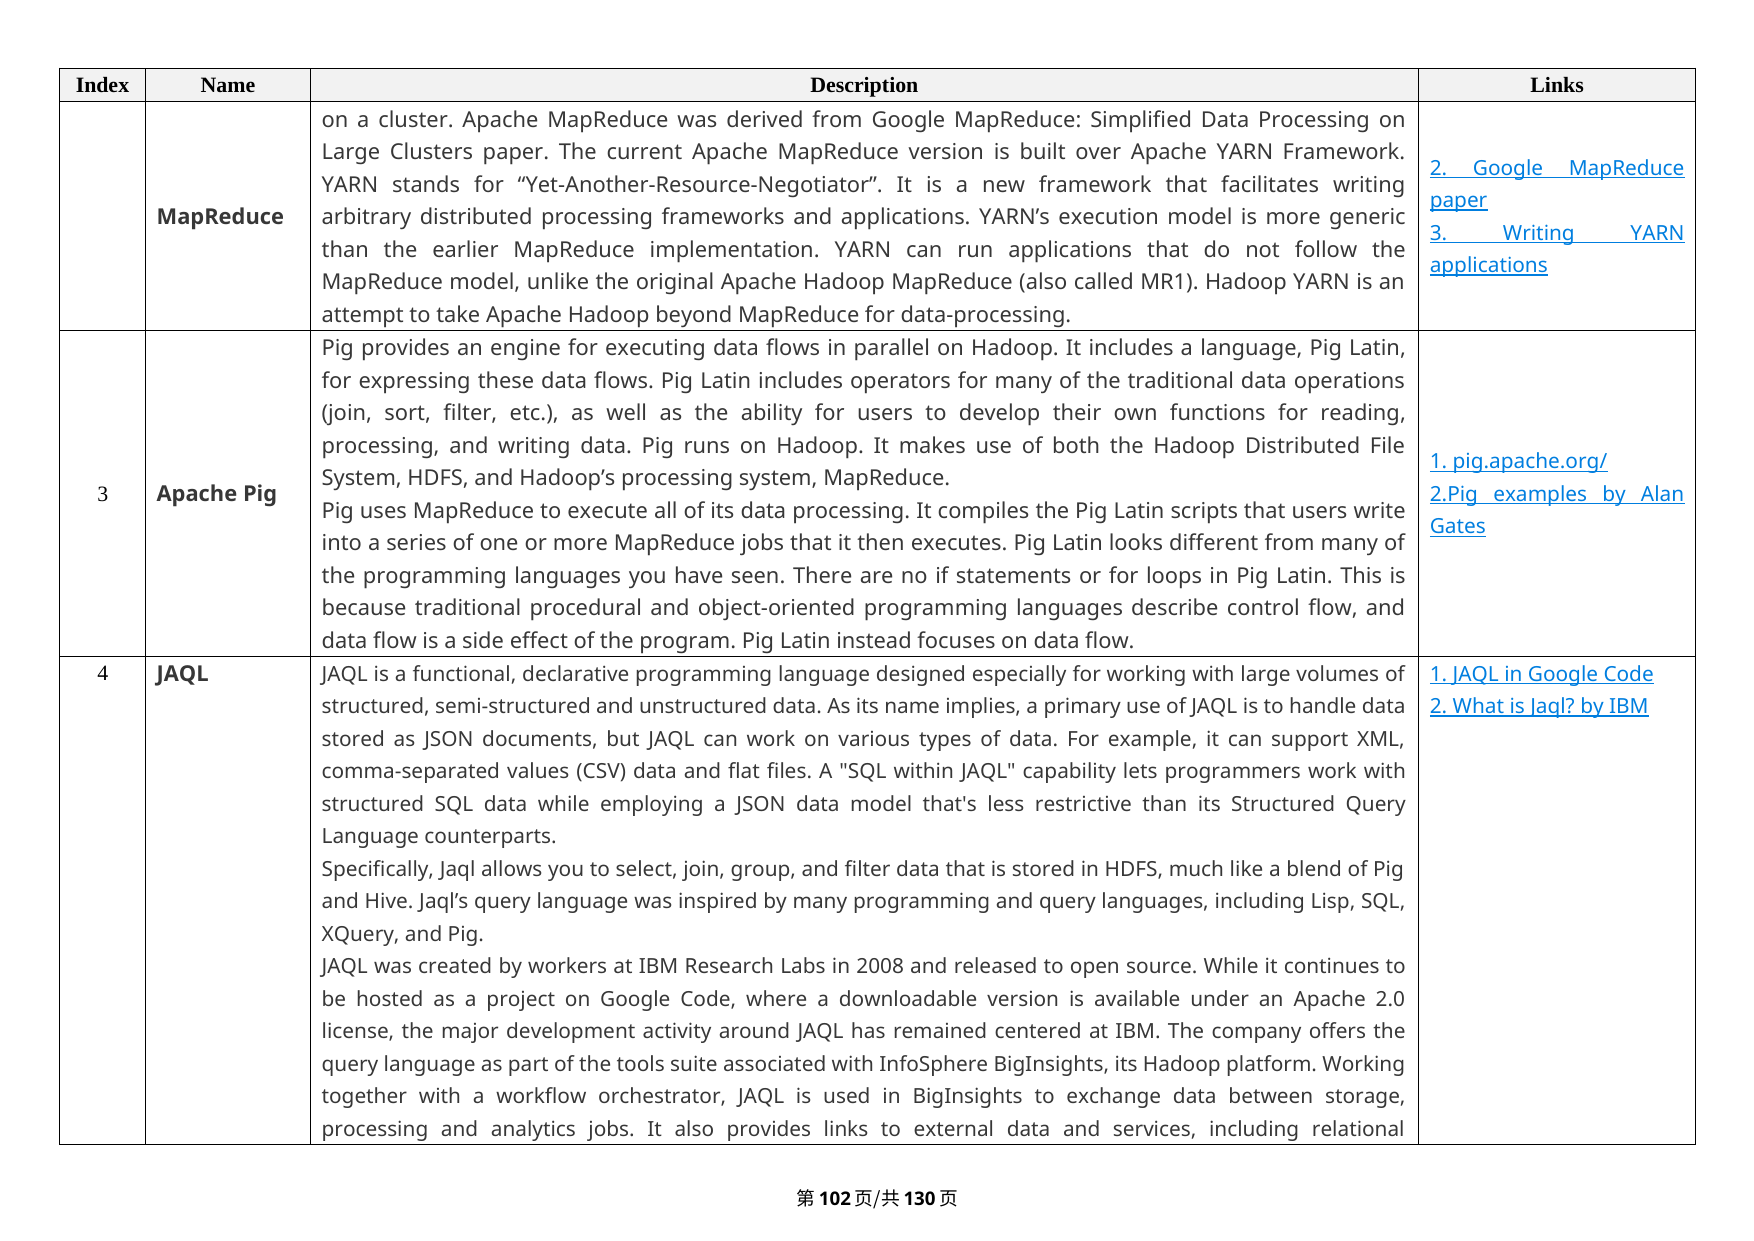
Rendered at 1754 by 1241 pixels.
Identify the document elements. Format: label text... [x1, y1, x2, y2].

table_cell [60, 657, 145, 1144]
table_header Links [1419, 69, 1695, 101]
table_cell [311, 657, 1418, 1144]
table_header Name [146, 69, 310, 101]
table_cell Apache MapReduce [146, 102, 310, 330]
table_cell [1419, 102, 1695, 330]
table_cell [60, 102, 145, 330]
table_cell JAQL [146, 657, 310, 1144]
table_cell [60, 331, 145, 656]
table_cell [1419, 657, 1695, 1144]
table_cell Pig provides an engine for executing data flows in parallel on Hadoop. It includes a language, Pig Latin, for expressing these data flows. Pig Latin includes operators for many of the traditional data operations (join, sort, filter, etc.), as well as the ability for users to develop their own functions for reading, processing, and writing data. Pig runs on Hadoop. It makes use of both the Hadoop Distributed File System, HDFS, and Hadoop’s processing system, MapReduce. Pig uses MapReduce to execute all of its data processing. It compiles the Pig Latin scripts that users write into a series of one or more MapReduce jobs that it then executes. Pig Latin looks different from many of the programming languages you have seen. There are no if statements or for loops in Pig Latin. This is because traditional procedural and object-oriented programming languages describe control flow, and data flow is a side effect of the program. Pig Latin instead focuses on data flow. [311, 331, 1418, 656]
table_header Description [311, 69, 1418, 101]
table_header Index [60, 69, 145, 101]
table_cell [311, 102, 1418, 330]
table_cell 1. pig.apache.org/ 2.Pig examples by Alan Gates [1419, 331, 1695, 656]
table_cell Apache Pig [146, 331, 310, 656]
